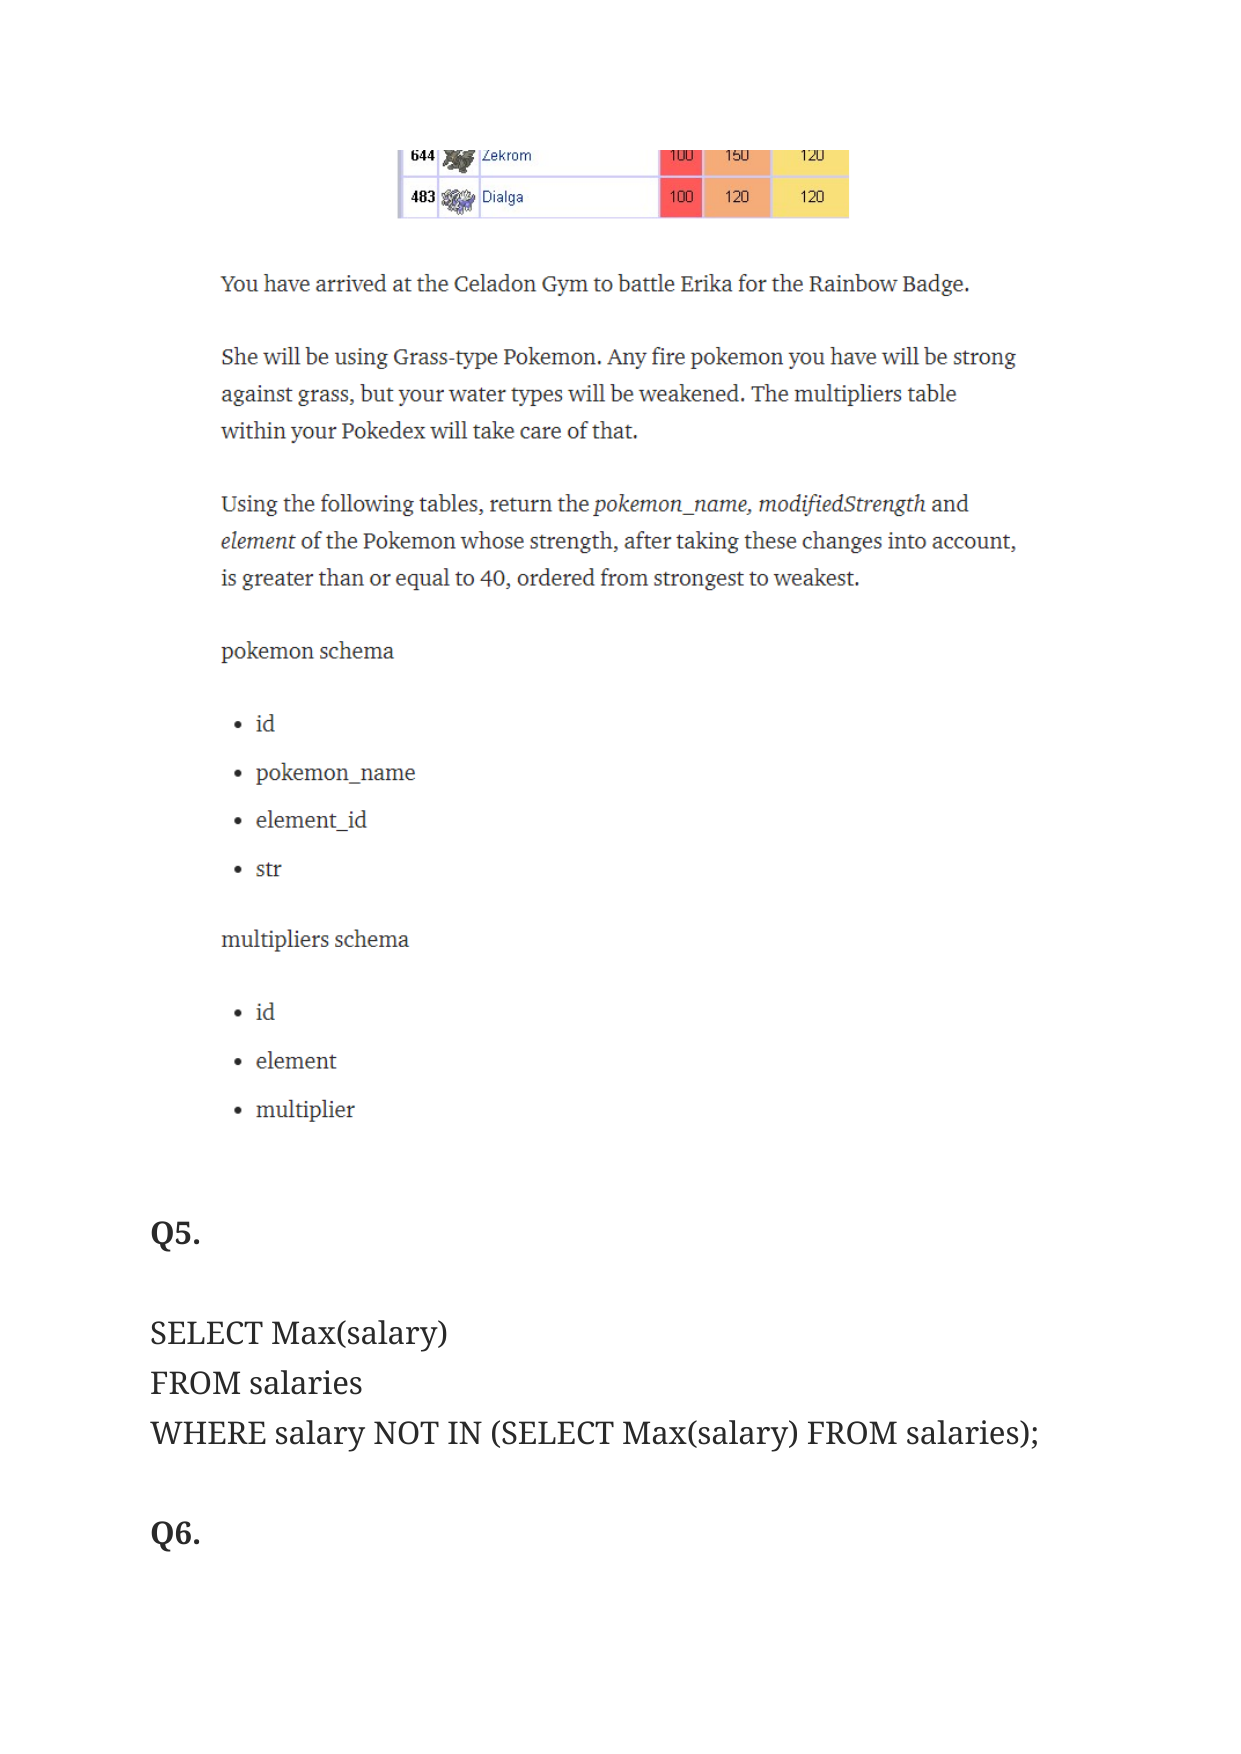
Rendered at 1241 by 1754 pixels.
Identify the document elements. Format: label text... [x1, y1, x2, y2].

text Q6. [150, 1504, 1090, 1554]
text Q5. [150, 1204, 1090, 1254]
text SELECT Max(salary) FROM salaries WHERE salary NOT IN (SELECT Max(salary) FROM salaries); [150, 1304, 1090, 1454]
picture [150, 150, 1091, 1152]
